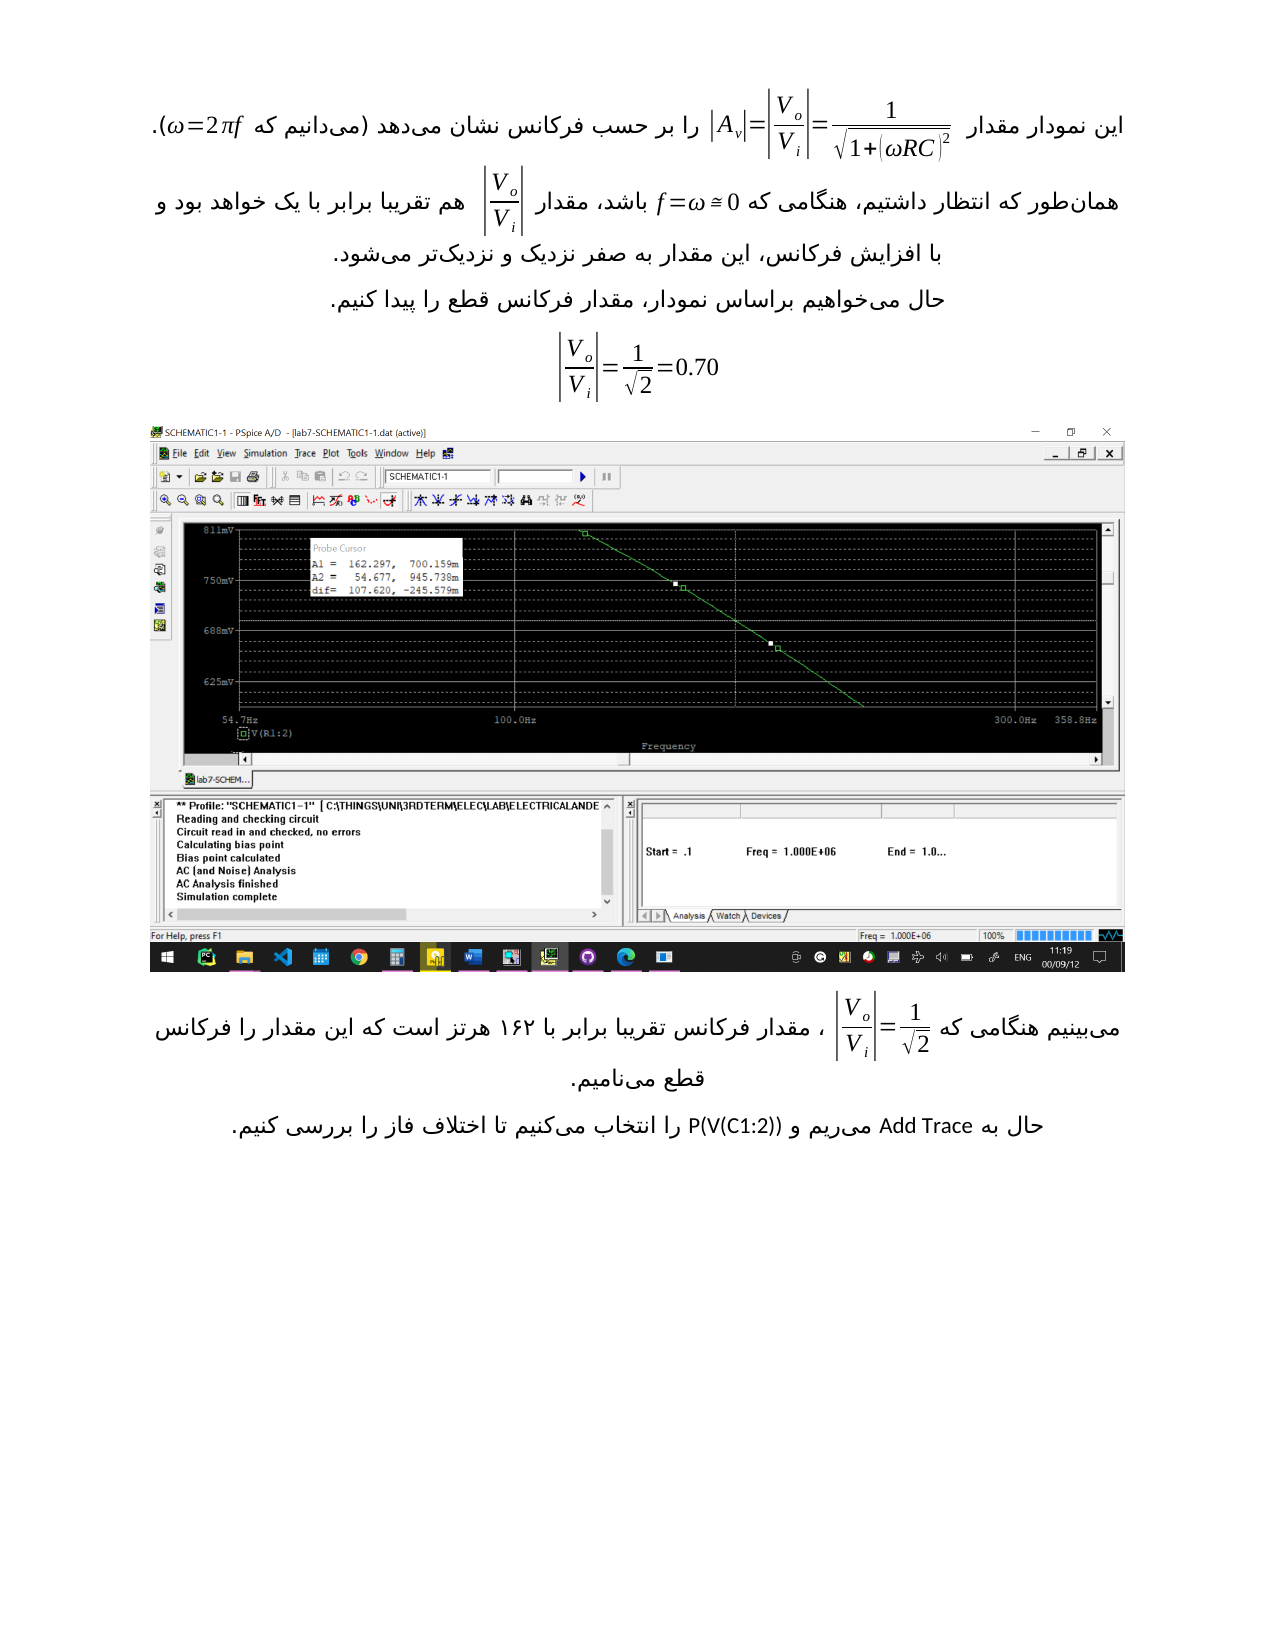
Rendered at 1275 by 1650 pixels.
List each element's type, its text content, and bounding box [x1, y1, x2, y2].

text این نمودار مقدار را بر حسب فرکانس نشان می‌دهد (می‌دانیم که ). همان‌طور که انتظار داشتیم، هنگامی که باشد، مقدار هم تقریبا برابر با یک خواهد بود و با افزایش فرکانس، این مقدار به صفر نزدیک و نزدیک‌تر می‌شود. [150, 89, 1125, 267]
picture [150, 423, 1125, 972]
text حال به Add Trace می‌ریم و P(V(C1:2)) را انتخاب می‌کنیم تا اختلاف فاز را بررسی کنیم. [150, 1111, 1125, 1139]
text می‌بینیم هنگامی که ، مقدار فرکانس تقریبا برابر با ۱۶۲ هرتز است که این مقدار را فرکانس قطع می‌نامیم. [150, 991, 1125, 1092]
text حال می‌خواهیم براساس نمودار، مقدار فرکانس قطع را پیدا کنیم. [150, 286, 1125, 313]
